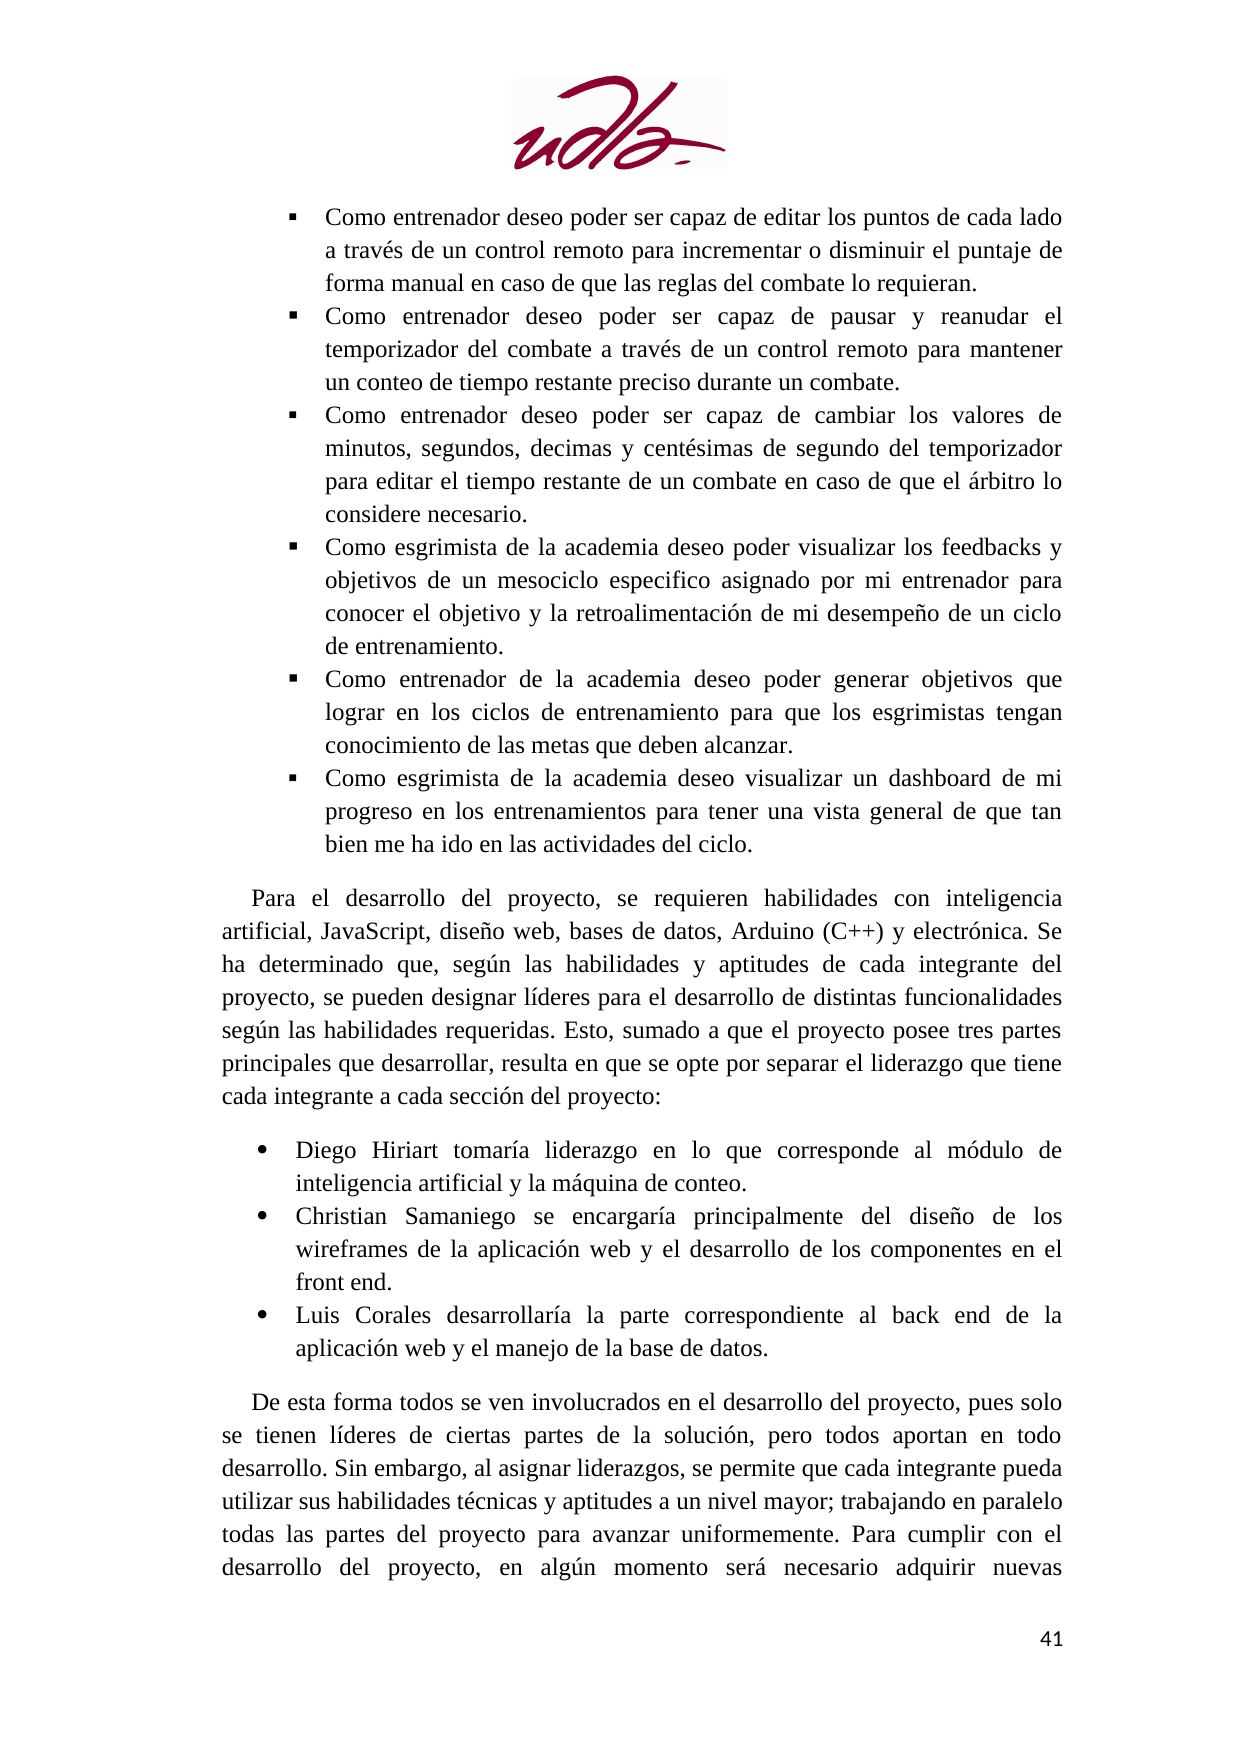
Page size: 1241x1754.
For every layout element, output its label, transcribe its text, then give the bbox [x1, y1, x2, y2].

list Diego Hiriart tomaría liderazgo en lo que corresponde al módulo de inteligencia artificial y la máquina de conteo. [258, 1135, 1063, 1197]
list Como esgrimista de la academia deseo visualizar un dashboard de mi progreso en los entrenamientos para tener una vista general de que tan bien me ha ido en las actividades del ciclo. [287, 763, 1063, 858]
list Luis Corales desarrollaría la parte correspondiente al back end de la aplicación web y el manejo de la base de datos. [258, 1300, 1063, 1362]
list Como entrenador deseo poder ser capaz de cambiar los valores de minutos, segundos, decimas y centésimas de segundo del temporizador para editar el tiempo restante de un combate en caso de que el árbitro lo considere necesario. [287, 400, 1063, 528]
list Como entrenador deseo poder ser capaz de pausar y reanudar el temporizador del combate a través de un control remoto para mantener un conteo de tiempo restante preciso durante un combate. [287, 301, 1063, 396]
list Christian Samaniego se encargaría principalmente del diseño de los wireframes de la aplicación web y el desarrollo de los componentes en el front end. [258, 1201, 1063, 1296]
list Como entrenador deseo poder ser capaz de editar los puntos de cada lado a través de un control remoto para incrementar o disminuir el puntaje de forma manual en caso de que las reglas del combate lo requieran. [287, 202, 1063, 296]
list Como esgrimista de la academia deseo poder visualizar los feedbacks y objetivos de un mesociclo especifico asignado por mi entrenador para conocer el objetivo y la retroalimentación de mi desempeño de un ciclo de entrenamiento. [287, 532, 1063, 660]
text Para el desarrollo del proyecto, se requieren habilidades con inteligencia artificial, JavaScript, diseño web, bases de datos, Arduino (C++) y electrónica. Se ha determinado que, según las habilidades y aptitudes de cada integrante del proyecto, se pueden designar líderes para el desarrollo de distintas funcionalidades según las habilidades requeridas. Esto, sumado a que el proyecto posee tres partes principales que desarrollar, resulta en que se opte por separar el liderazgo que tiene cada integrante a cada sección del proyecto: [222, 883, 1063, 1110]
picture [509, 73, 731, 174]
list Como entrenador de la academia deseo poder generar objetivos que lograr en los ciclos de entrenamiento para que los esgrimistas tengan conocimiento de las metas que deben alcanzar. [287, 664, 1063, 759]
